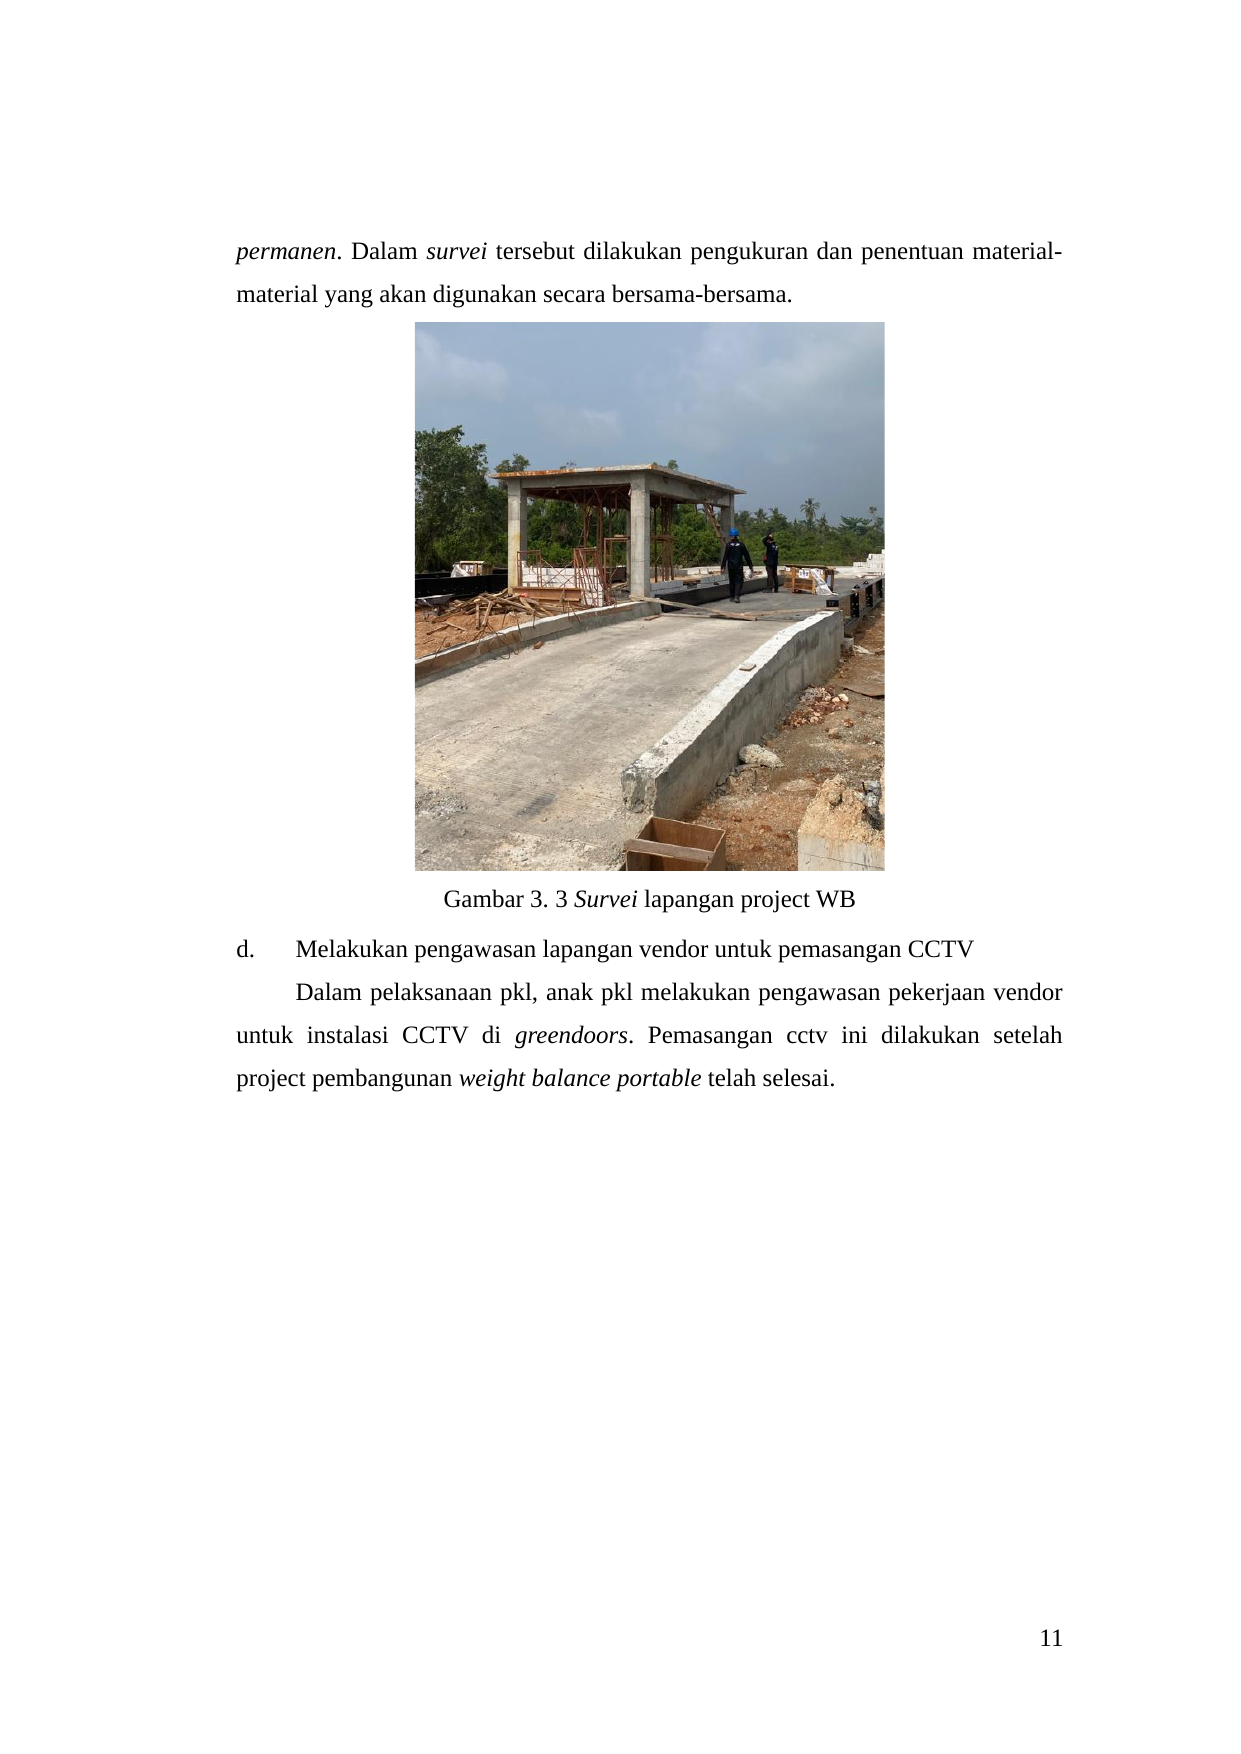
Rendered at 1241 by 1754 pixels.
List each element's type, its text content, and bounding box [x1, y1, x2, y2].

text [236, 236, 1063, 308]
picture [414, 322, 885, 871]
text Gambar 3. 3 Survei lapangan project WB [236, 884, 1063, 913]
text Dalam pelaksanaan pkl, anak pkl melakukan pengawasan pekerjaan vendor untuk instalasi CCTV di greendoors. Pemasangan cctv ini dilakukan setelah project pembangunan weight balance portable telah selesai. [236, 977, 1063, 1092]
list Melakukan pengawasan lapangan vendor untuk pemasangan CCTV [236, 934, 1063, 963]
